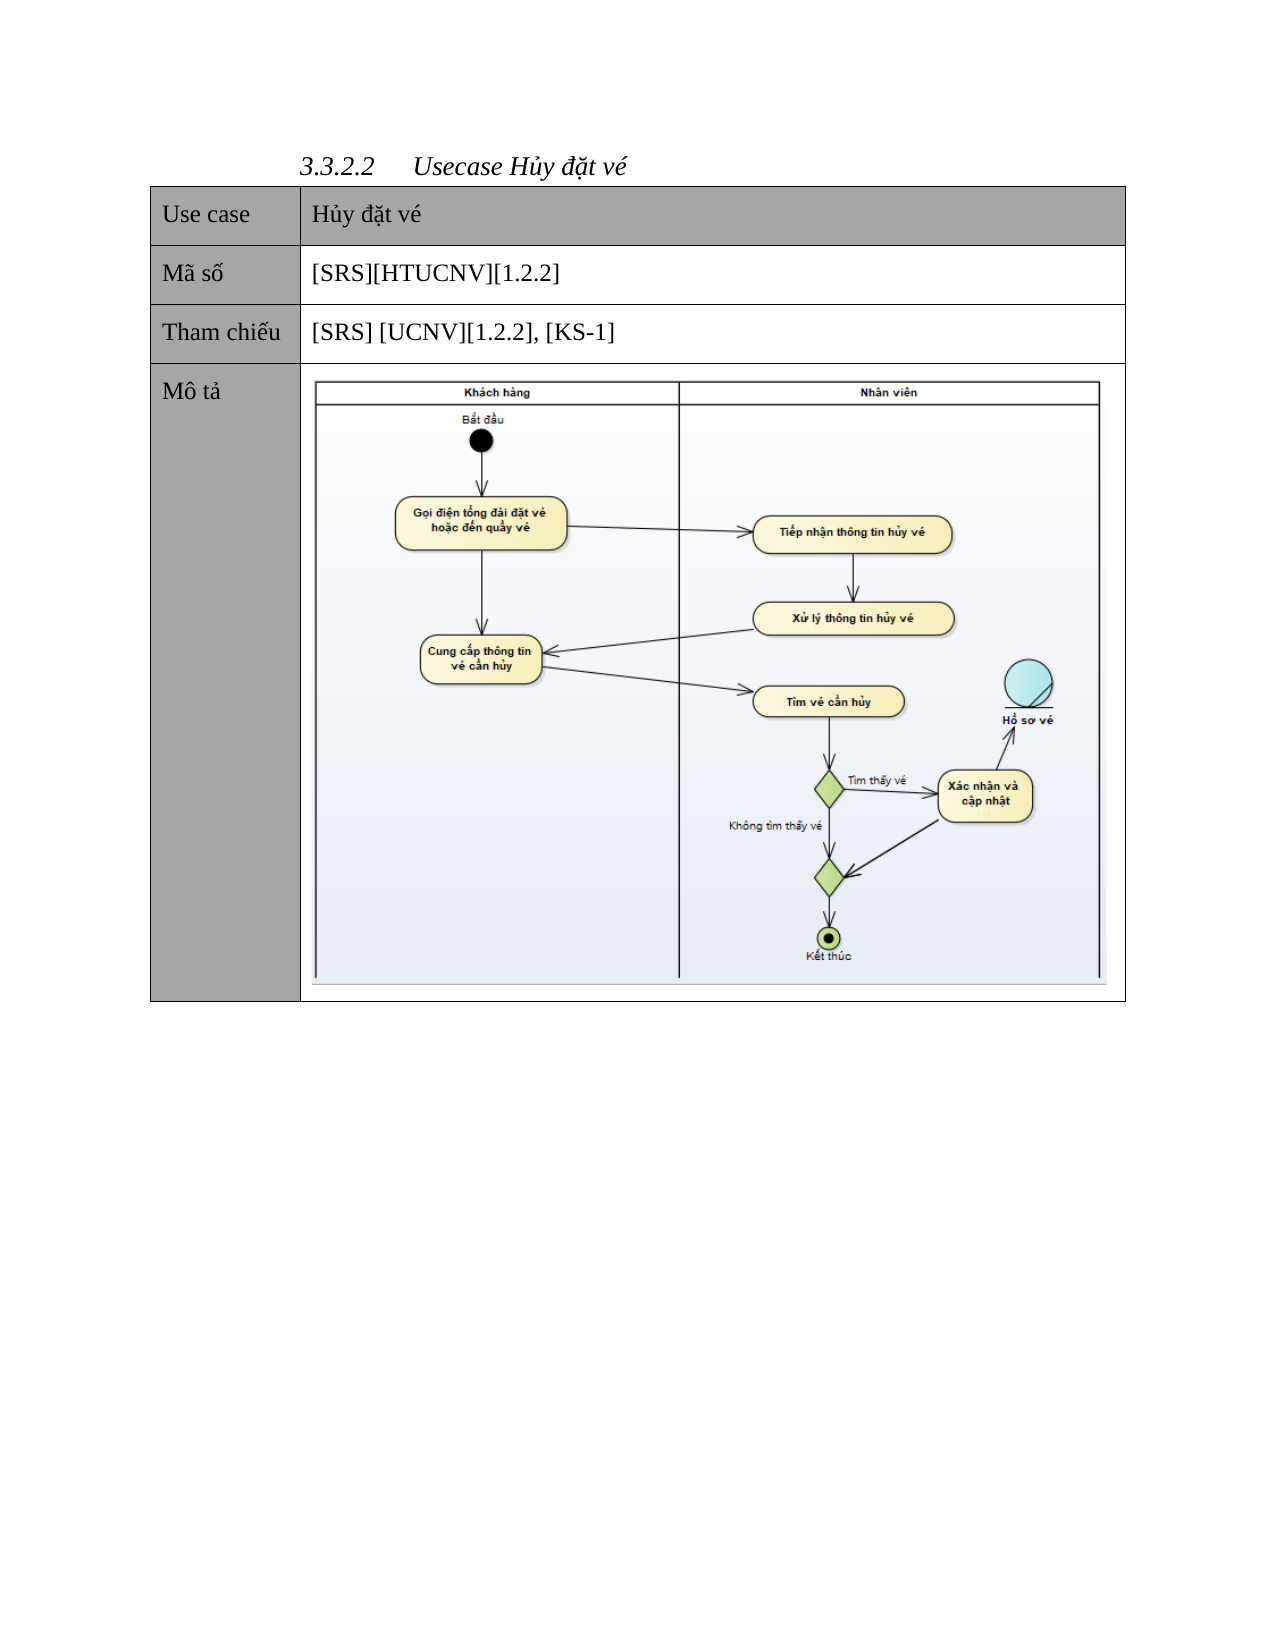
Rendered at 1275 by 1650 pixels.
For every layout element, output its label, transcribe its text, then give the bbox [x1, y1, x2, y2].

table_header Use case [151, 187, 300, 245]
table_header Hủy đặt vé [301, 187, 1125, 245]
picture [311, 376, 1107, 985]
table_cell Mô tả [151, 364, 300, 1001]
table_cell [SRS][HTUCNV][1.2.2] [301, 246, 1125, 304]
table_cell Mã số [151, 246, 300, 304]
table_cell [301, 364, 1125, 1001]
table_cell Tham chiếu [151, 305, 300, 363]
table_cell [SRS] [UCNV][1.2.2], [KS-1] [301, 305, 1125, 363]
text Usecase Hủy đặt vé [300, 150, 1125, 181]
